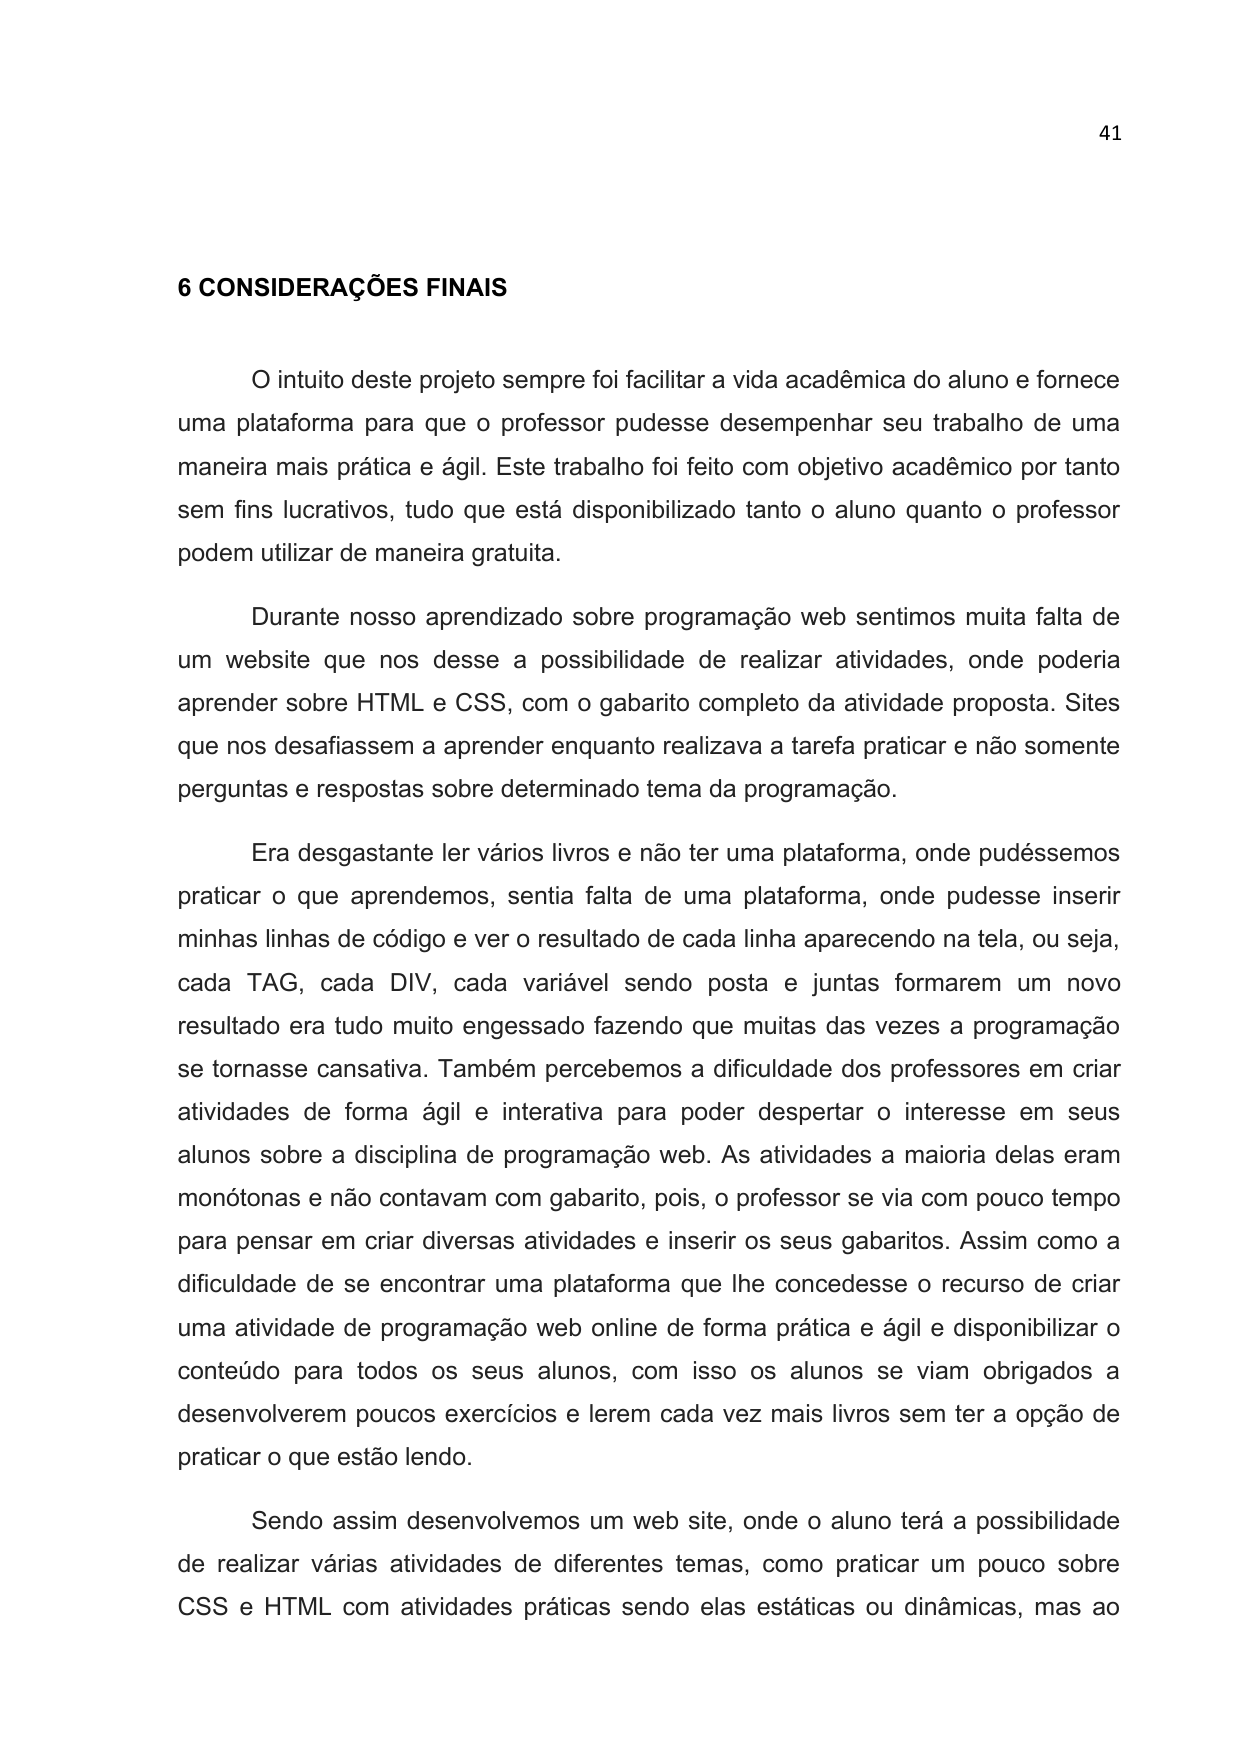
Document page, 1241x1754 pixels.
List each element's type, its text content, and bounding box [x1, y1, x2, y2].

subtitle 6 CONSIDERAÇÕES FINAIS [177, 273, 1122, 302]
text O intuito deste projeto sempre foi facilitar a vida acadêmica do aluno e fornece uma plataforma para que o professor pudesse desempenhar seu trabalho de uma maneira mais prática e ágil. Este trabalho foi feito com objetivo acadêmico por tanto sem fins lucrativos, tudo que está disponibilizado tanto o aluno quanto o professor podem utilizar de maneira gratuita. [177, 365, 1122, 567]
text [177, 1506, 1122, 1621]
text Durante nosso aprendizado sobre programação web sentimos muita falta de um website que nos desse a possibilidade de realizar atividades, onde poderia aprender sobre HTML e CSS, com o gabarito completo da atividade proposta. Sites que nos desafiassem a aprender enquanto realizava a tarefa praticar e não somente perguntas e respostas sobre determinado tema da programação. [177, 602, 1122, 803]
text Era desgastante ler vários livros e não ter uma plataforma, onde pudéssemos praticar o que aprendemos, sentia falta de uma plataforma, onde pudesse inserir minhas linhas de código e ver o resultado de cada linha aparecendo na tela, ou seja, cada TAG, cada DIV, cada variável sendo posta e juntas formarem um novo resultado era tudo muito engessado fazendo que muitas das vezes a programação se tornasse cansativa. Também percebemos a dificuldade dos professores em criar atividades de forma ágil e interativa para poder despertar o interesse em seus alunos sobre a disciplina de programação web. As atividades a maioria delas eram monótonas e não contavam com gabarito, pois, o professor se via com pouco tempo para pensar em criar diversas atividades e inserir os seus gabaritos. Assim como a dificuldade de se encontrar uma plataforma que lhe concedesse o recurso de criar uma atividade de programação web online de forma prática e ágil e disponibilizar o conteúdo para todos os seus alunos, com isso os alunos se viam obrigados a desenvolverem poucos exercícios e lerem cada vez mais livros sem ter a opção de praticar o que estão lendo. [177, 838, 1122, 1471]
